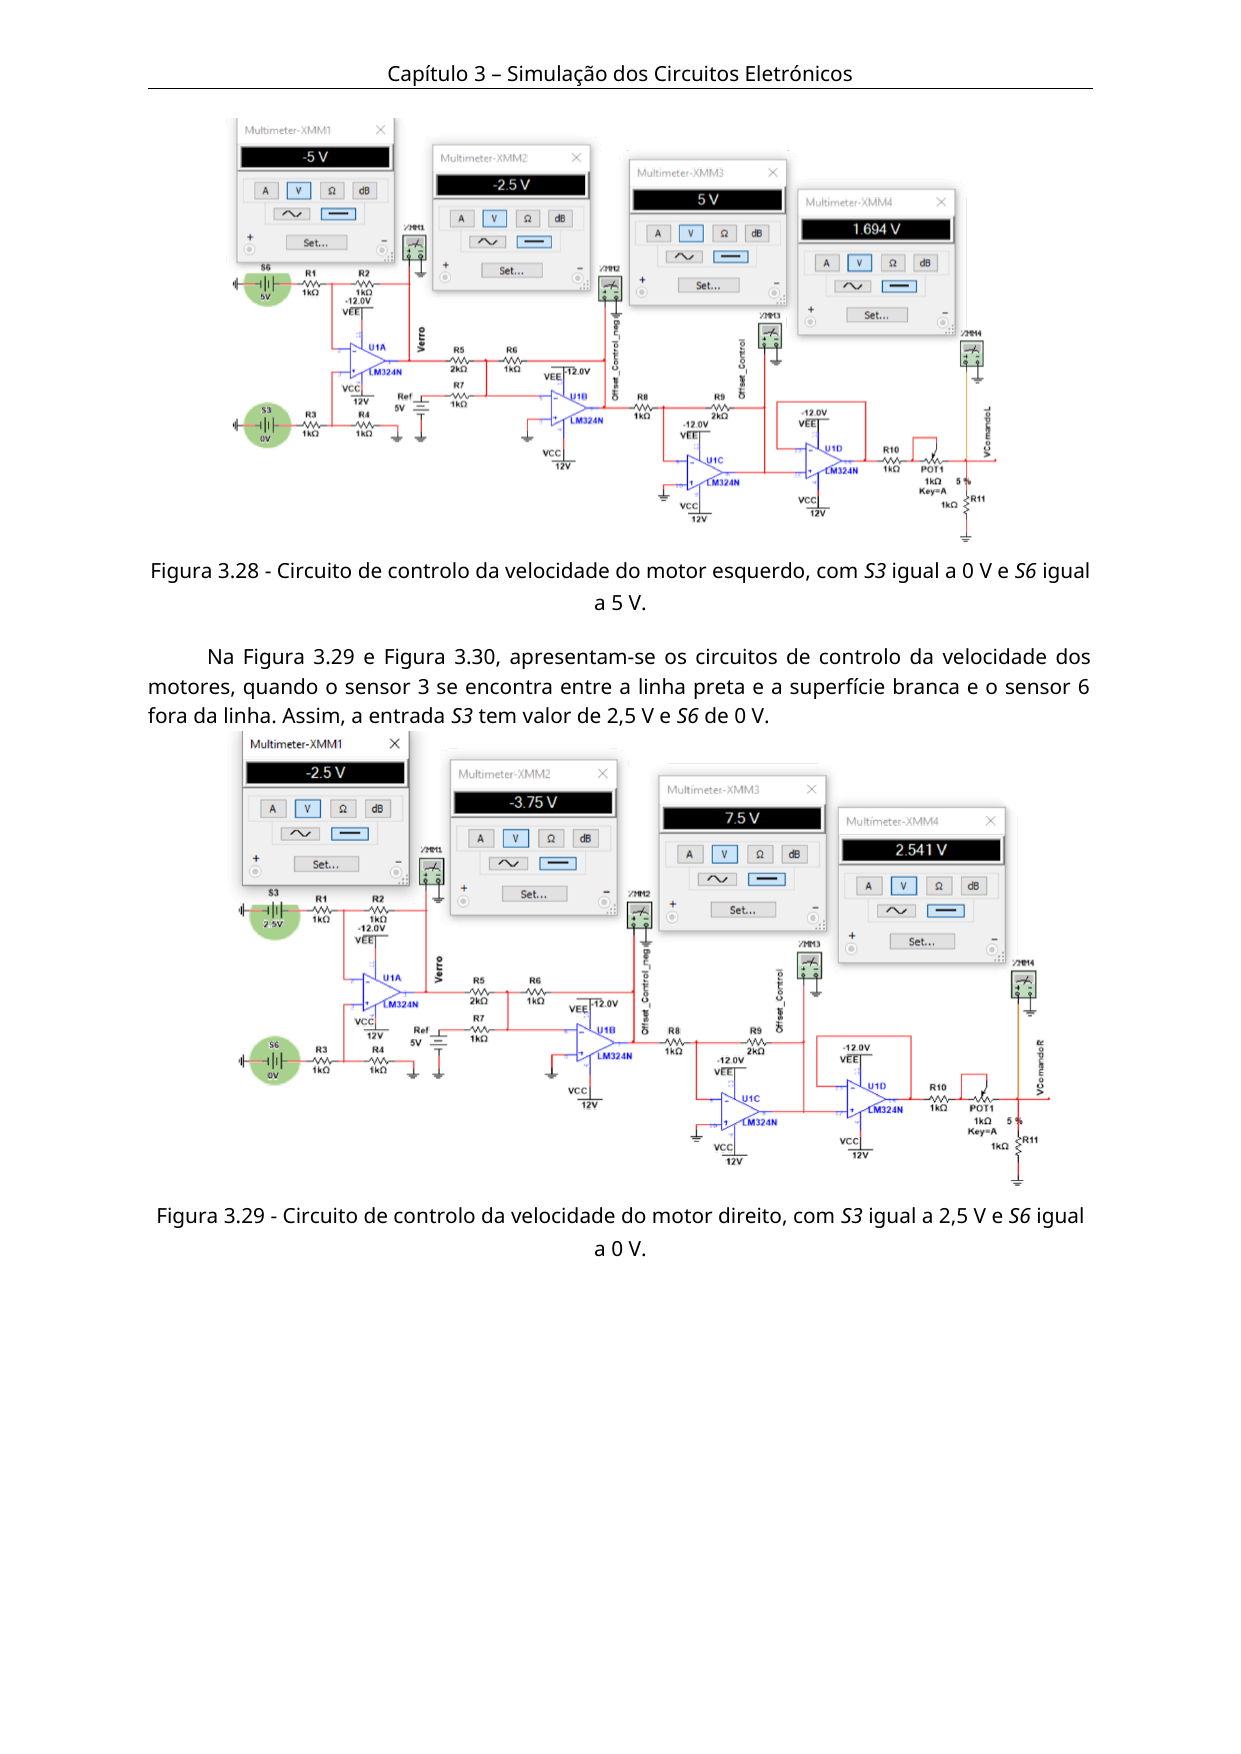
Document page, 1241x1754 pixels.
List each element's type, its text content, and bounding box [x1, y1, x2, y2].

picture [147, 731, 1093, 1189]
text Figura 3.6 - Circuito de controlo da velocidade do motor direito, com S3 igual a 2,5 V e S6 igual a 0 V. [148, 1201, 1092, 1262]
text Figura 3.5 - Circuito de controlo da velocidade do motor esquerdo, com S3 igual a 0 V e S6 igual a 5 V. [148, 556, 1092, 617]
picture [147, 118, 1093, 544]
